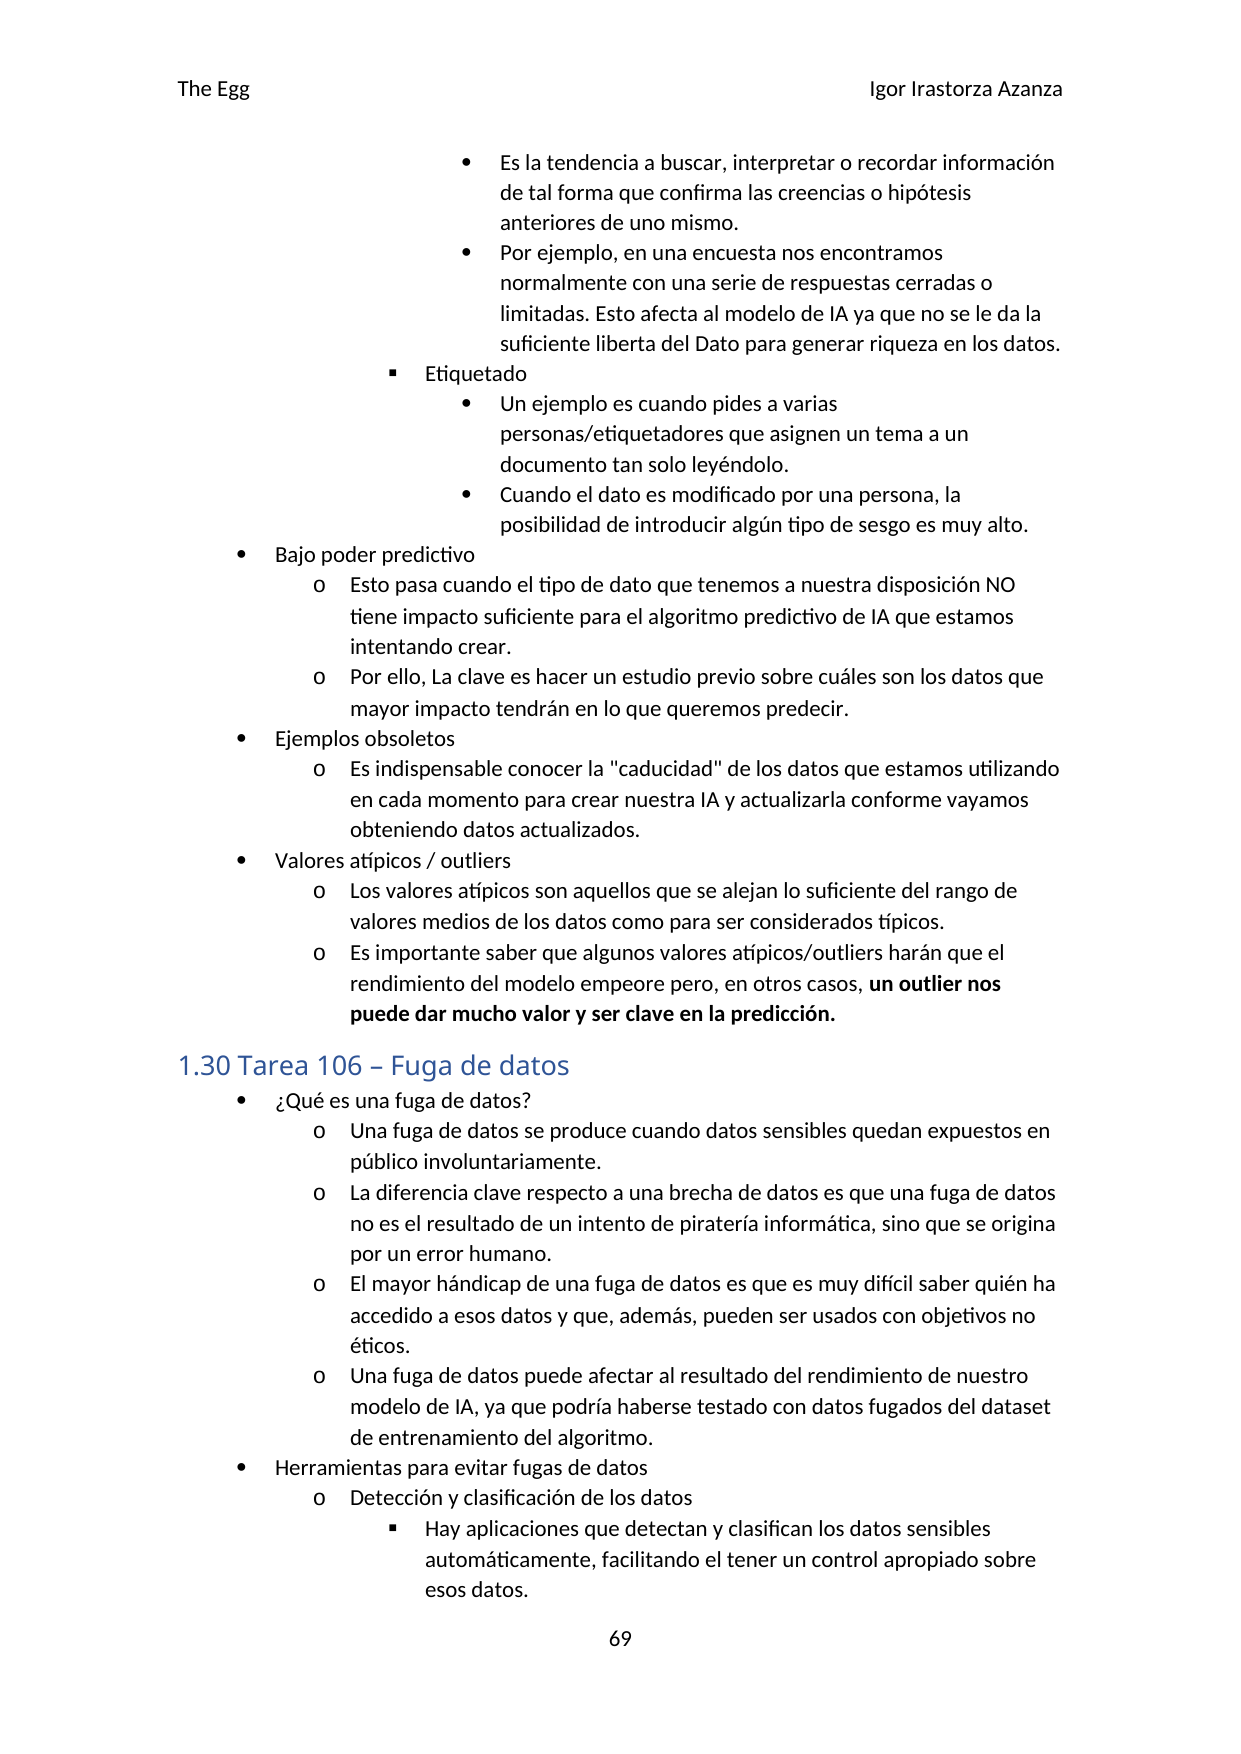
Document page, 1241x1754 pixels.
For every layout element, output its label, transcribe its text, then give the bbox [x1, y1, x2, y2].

list Una fuga de datos puede afectar al resultado del rendimiento de nuestro modelo de IA, ya que podría haberse testado con datos fugados del dataset de entrenamiento del algoritmo. [312, 1361, 1063, 1451]
list Esto pasa cuando el tipo de dato que tenemos a nuestra disposición NO tiene impacto suficiente para el algoritmo predictivo de IA que estamos intentando crear. [312, 571, 1063, 660]
list Por ello, La clave es hacer un estudio previo sobre cuáles son los datos que mayor impacto tendrán en lo que queremos predecir. [312, 662, 1063, 722]
list Etiquetado [387, 359, 1063, 387]
list Es importante saber que algunos valores atípicos/outliers harán que el rendimiento del modelo empeore pero, en otros casos, un outlier nos puede dar mucho valor y ser clave en la predicción. [312, 938, 1063, 1027]
list El mayor hándicap de una fuga de datos es que es muy difícil saber quién ha accedido a esos datos y que, además, pueden ser usados con objetivos no éticos. [312, 1269, 1063, 1359]
list Es indispensable conocer la "caducidad" de los datos que estamos utilizando en cada momento para crear nuestra IA y actualizarla conforme vayamos obteniendo datos actualizados. [312, 754, 1063, 844]
list Detección y clasificación de los datos [312, 1483, 1063, 1512]
list Cuando el dato es modificado por una persona, la posibilidad de introducir algún tipo de sesgo es muy alto. [462, 480, 1063, 538]
list Por ejemplo, en una encuesta nos encontramos normalmente con una serie de respuestas cerradas o limitadas. Esto afecta al modelo de IA ya que no se le da la suficiente liberta del Dato para generar riqueza en los datos. [462, 238, 1063, 357]
list Ejemplos obsoletos [237, 724, 1063, 752]
subtitle Tarea 106 – Fuga de datos [177, 1046, 1063, 1083]
list ¿Qué es una fuga de datos? [237, 1086, 1063, 1114]
list Bajo poder predictivo [237, 540, 1063, 568]
list Un ejemplo es cuando pides a varias personas/etiquetadores que asignen un tema a un documento tan solo leyéndolo. [462, 389, 1063, 478]
list Una fuga de datos se produce cuando datos sensibles quedan expuestos en público involuntariamente. [312, 1116, 1063, 1175]
list Herramientas para evitar fugas de datos [237, 1453, 1063, 1481]
list Hay aplicaciones que detectan y clasifican los datos sensibles automáticamente, facilitando el tener un control apropiado sobre esos datos. [387, 1514, 1063, 1603]
list Valores atípicos / outliers [237, 846, 1063, 874]
list Es la tendencia a buscar, interpretar o recordar información de tal forma que confirma las creencias o hipótesis anteriores de uno mismo. [462, 148, 1063, 236]
list La diferencia clave respecto a una brecha de datos es que una fuga de datos no es el resultado de un intento de piratería informática, sino que se origina por un error humano. [312, 1178, 1063, 1267]
list Los valores atípicos son aquellos que se alejan lo suficiente del rango de valores medios de los datos como para ser considerados típicos. [312, 876, 1063, 935]
